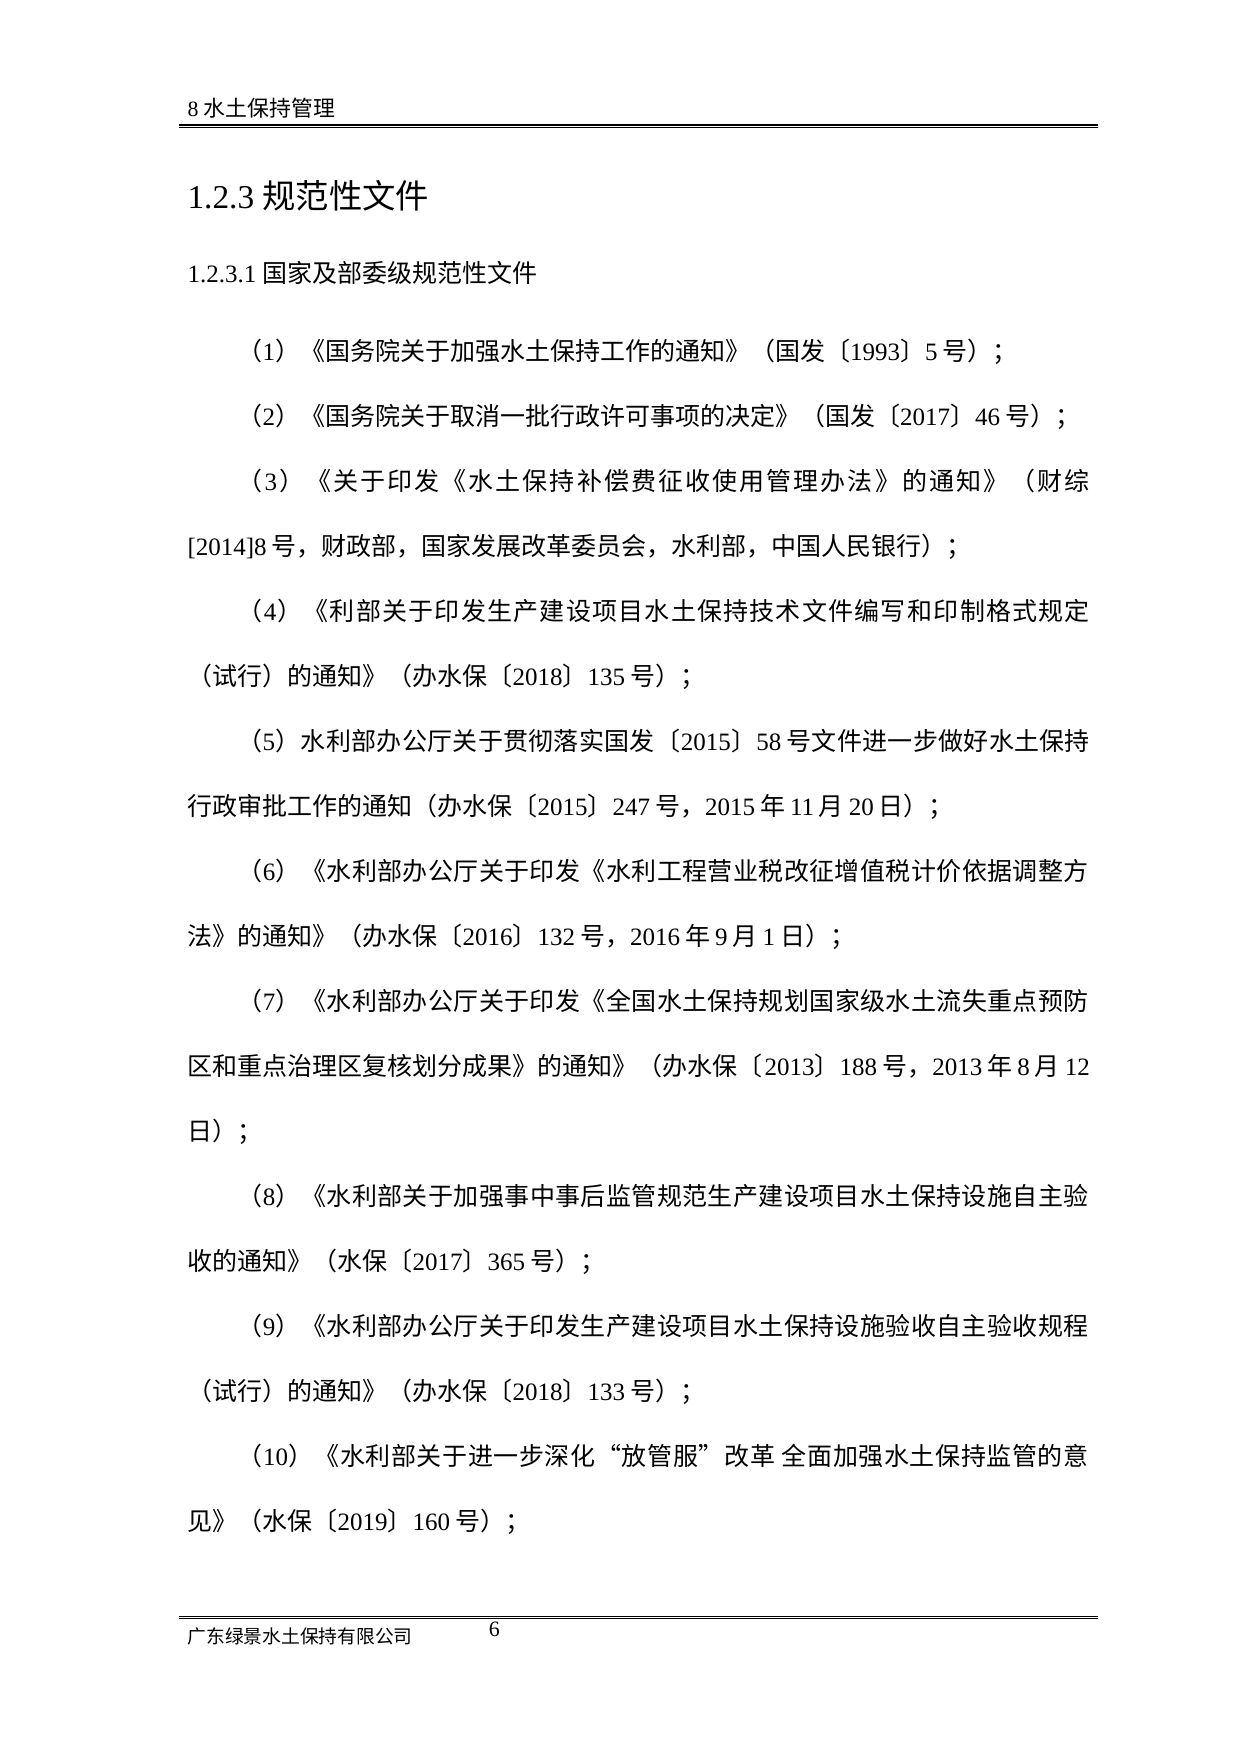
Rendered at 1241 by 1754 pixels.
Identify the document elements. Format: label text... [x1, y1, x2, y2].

text （5）水利部办公厅关于贯彻落实国发〔2015〕58号文件进一步做好水土保持行政审批工作的通知（办水保〔2015〕247号，2015年11月20日）； [187, 707, 1090, 837]
text （8）《水利部关于加强事中事后监管规范生产建设项目水土保持设施自主验收的通知》（水保〔2017〕365号）； [187, 1162, 1090, 1292]
text （10）《水利部关于进一步深化“放管服”改革 全面加强水土保持监管的意见》（水保〔2019〕160号）； [187, 1422, 1090, 1552]
text （2）《国务院关于取消一批行政许可事项的决定》（国发〔2017〕46号）； [187, 382, 1090, 447]
text （4）《利部关于印发生产建设项目水土保持技术文件编写和印制格式规定（试行）的通知》（办水保〔2018〕135号）； [187, 577, 1090, 707]
text （7）《水利部办公厅关于印发《全国水土保持规划国家级水土流失重点预防区和重点治理区复核划分成果》的通知》（办水保〔2013〕188号，2013年8月12日）； [187, 967, 1090, 1162]
text （6）《水利部办公厅关于印发《水利工程营业税改征增值税计价依据调整方法》的通知》（办水保〔2016〕132号，2016年9月1日）； [187, 837, 1090, 967]
subtitle 1.2.3.1 国家及部委级规范性文件 [187, 239, 1090, 304]
subtitle 1.2.3 规范性文件 [187, 162, 1090, 227]
text （9）《水利部办公厅关于印发生产建设项目水土保持设施验收自主验收规程（试行）的通知》（办水保〔2018〕133号）； [187, 1292, 1090, 1422]
text （3）《关于印发《水土保持补偿费征收使用管理办法》的通知》（财综[2014]8号，财政部，国家发展改革委员会，水利部，中国人民银行）； [187, 447, 1090, 577]
text （1）《国务院关于加强水土保持工作的通知》（国发〔1993〕5号）； [187, 317, 1090, 382]
